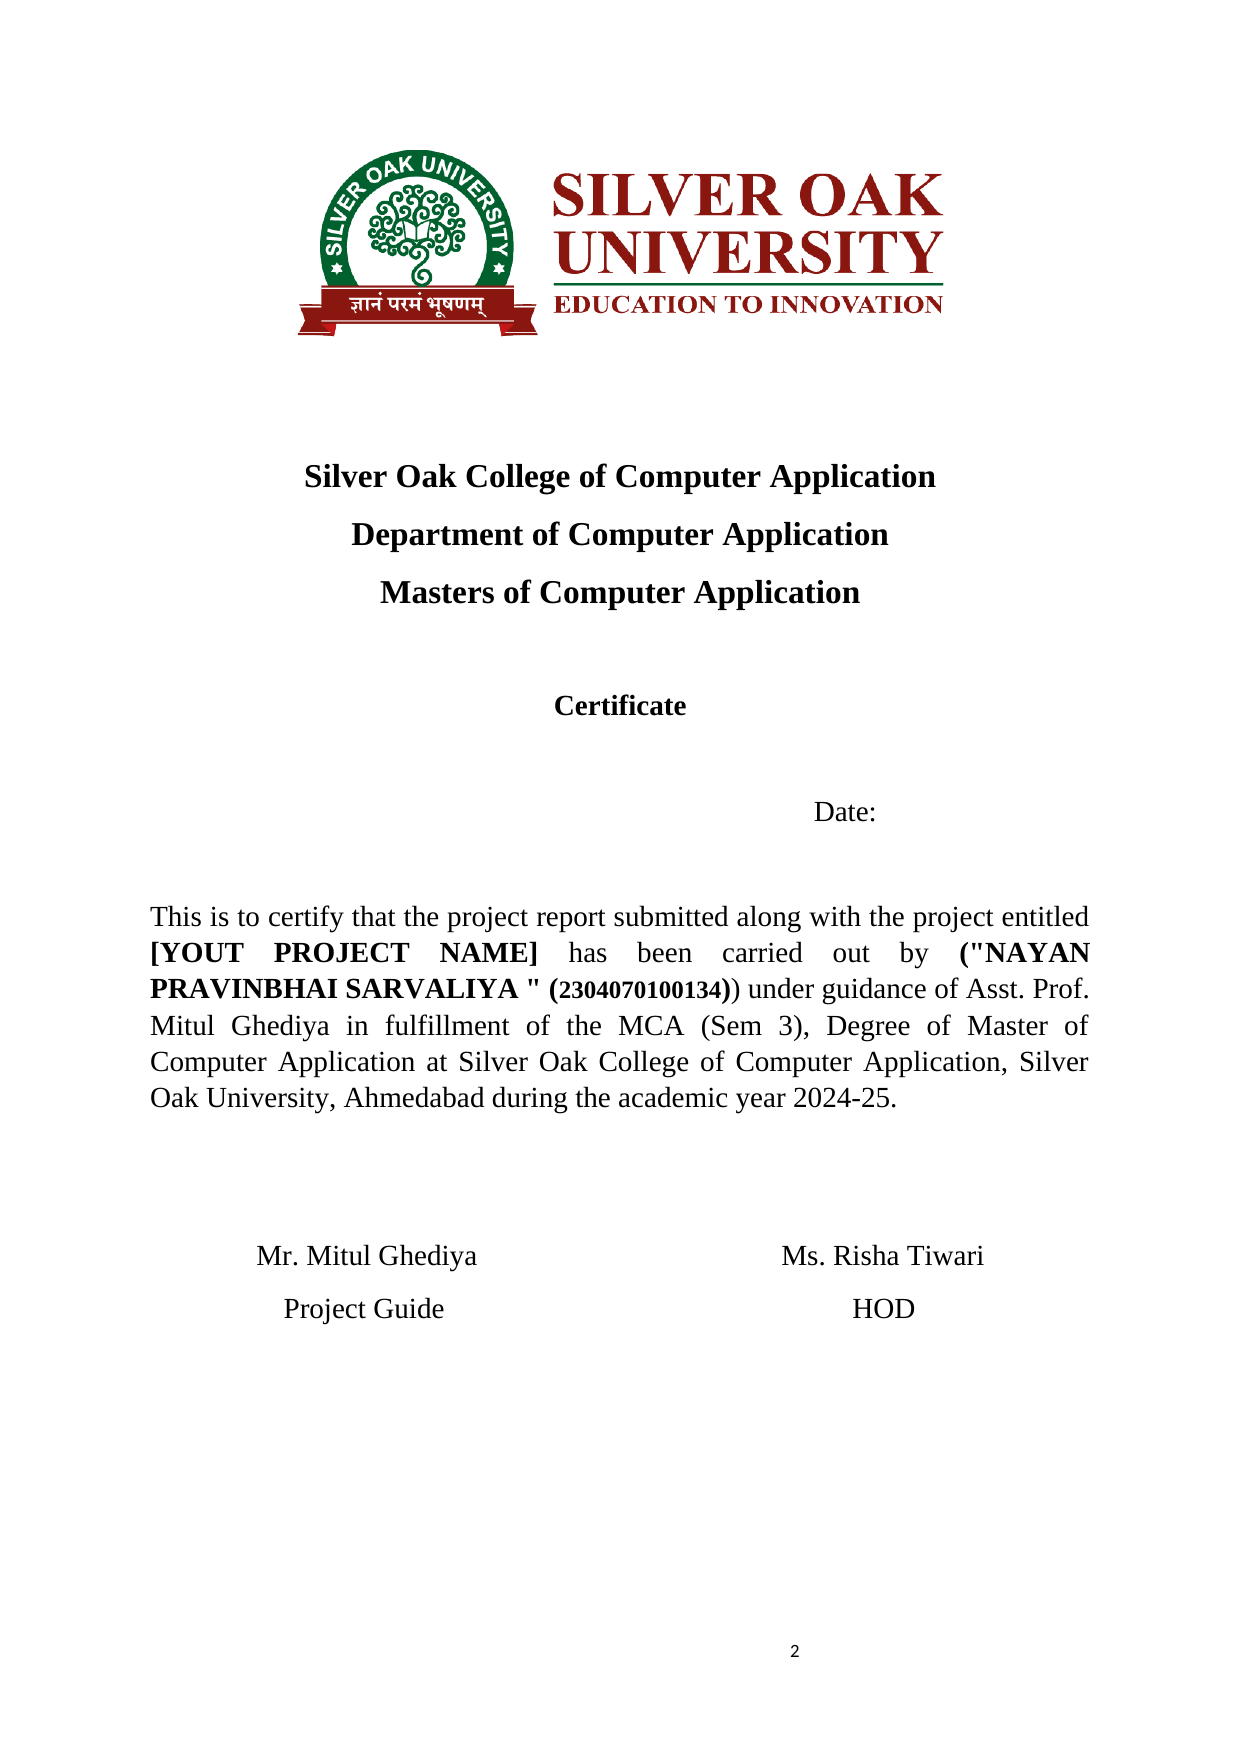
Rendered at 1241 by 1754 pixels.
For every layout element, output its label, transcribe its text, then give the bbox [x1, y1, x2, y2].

text Project Guide HOD [225, 1291, 1090, 1325]
text Date: [525, 794, 1090, 827]
text Certificate [150, 688, 1090, 722]
picture [286, 150, 955, 342]
text Mr. Mitul Ghediya Ms. Risha Tiwari [150, 1238, 1090, 1272]
text Department of Computer Application [150, 514, 1090, 552]
text Masters of Computer Application [150, 572, 1090, 610]
text This is to certify that the project report submitted along with the project entitled [YOUT PROJECT NAME] has been carried out by ("NAYAN PRAVINBHAI SARVALIYA " (2304070100134)) under guidance of Asst. Prof. Mitul Ghediya in fulfillment of the MCA (Sem 3), Degree of Master of Computer Application at Silver Oak College of Computer Application, Silver Oak University, Ahmedabad during the academic year 2024-25. [150, 899, 1090, 1113]
text Silver Oak College of Computer Application [150, 456, 1090, 494]
